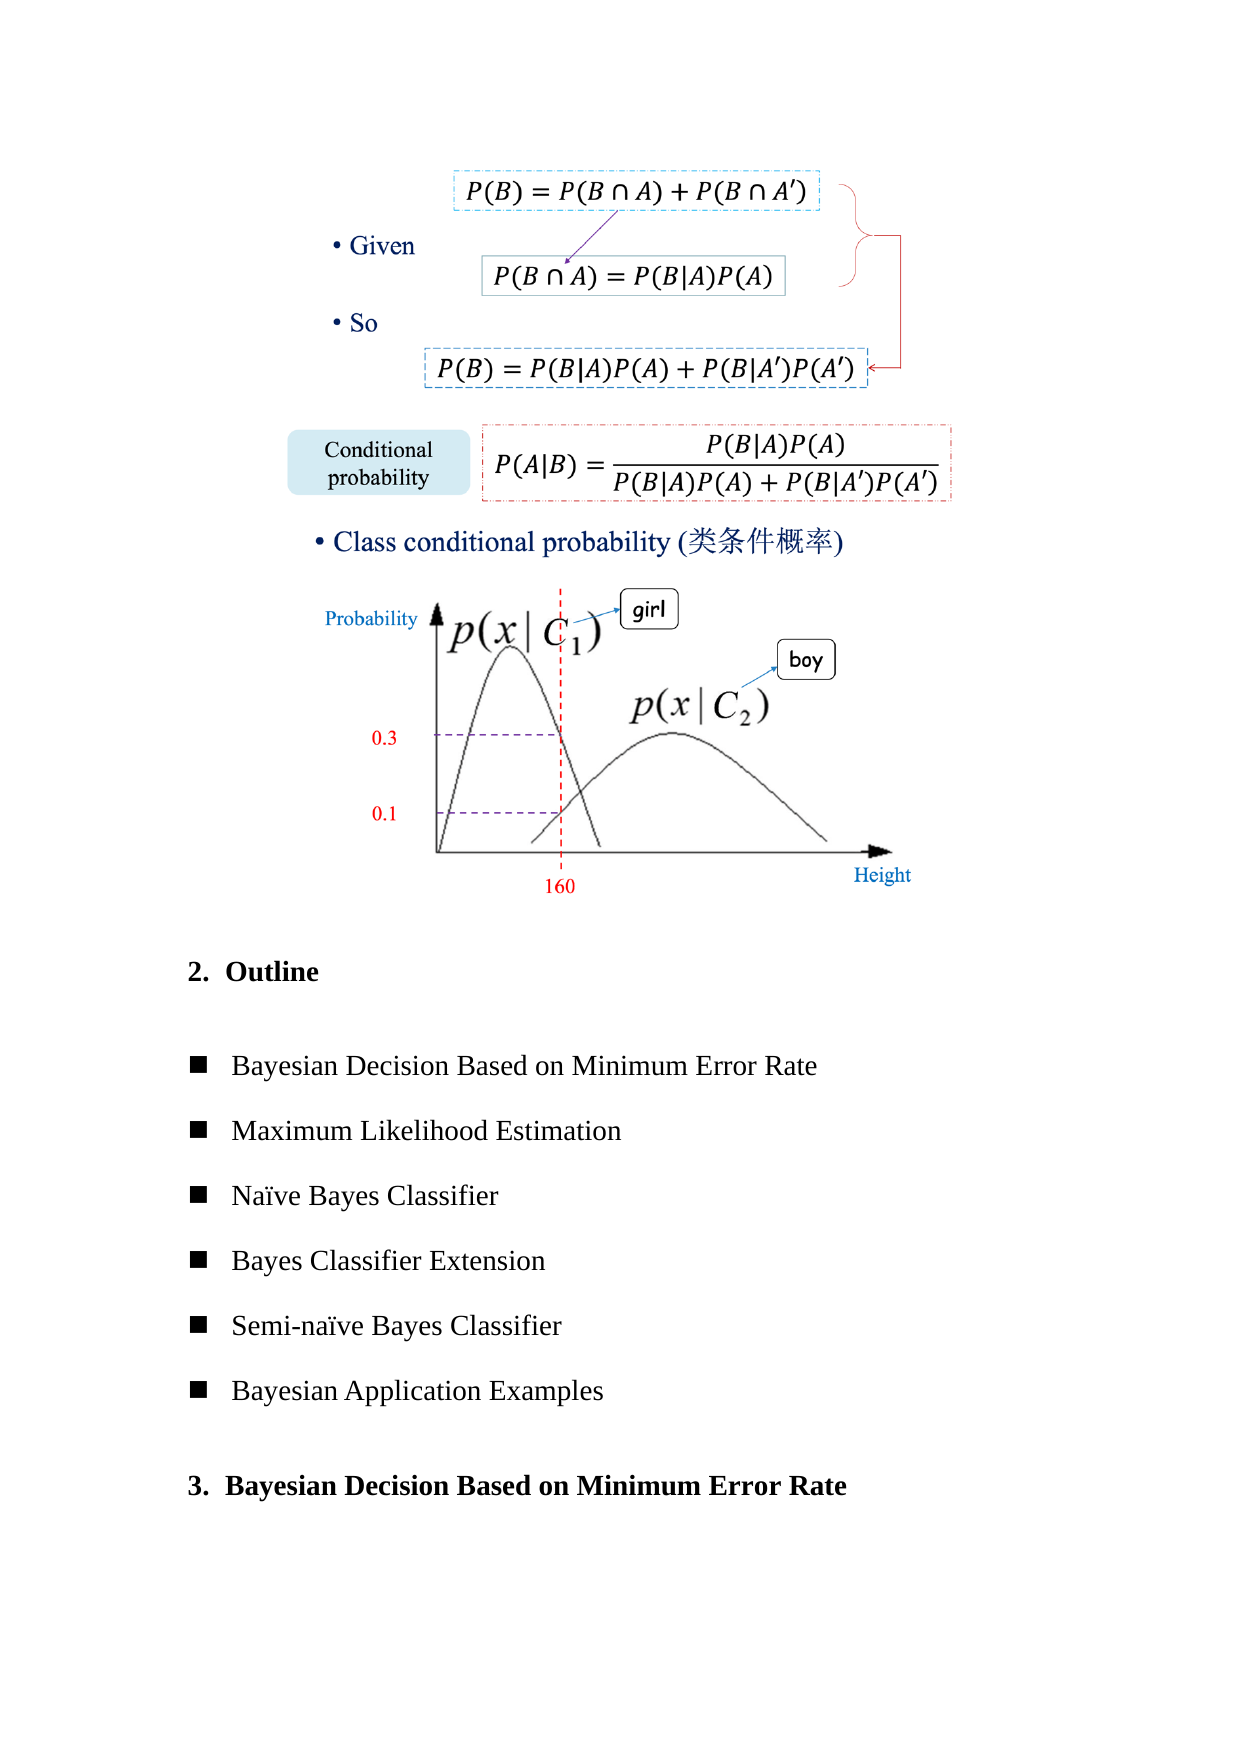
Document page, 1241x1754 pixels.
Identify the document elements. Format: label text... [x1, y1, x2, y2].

list Bayes Classifier Extension [187, 1228, 1053, 1293]
subtitle Bayesian Decision Based on Minimum Error Rate [187, 1452, 1053, 1517]
list Bayesian Decision Based on Minimum Error Rate [187, 1033, 1053, 1098]
picture [299, 519, 941, 899]
list Bayesian Application Examples [187, 1358, 1053, 1423]
list Naïve Bayes Classifier [187, 1163, 1053, 1228]
picture [281, 162, 959, 508]
list Maximum Likelihood Estimation [187, 1098, 1053, 1163]
subtitle Outline [187, 939, 1053, 1004]
list Semi-naïve Bayes Classifier [187, 1293, 1053, 1358]
